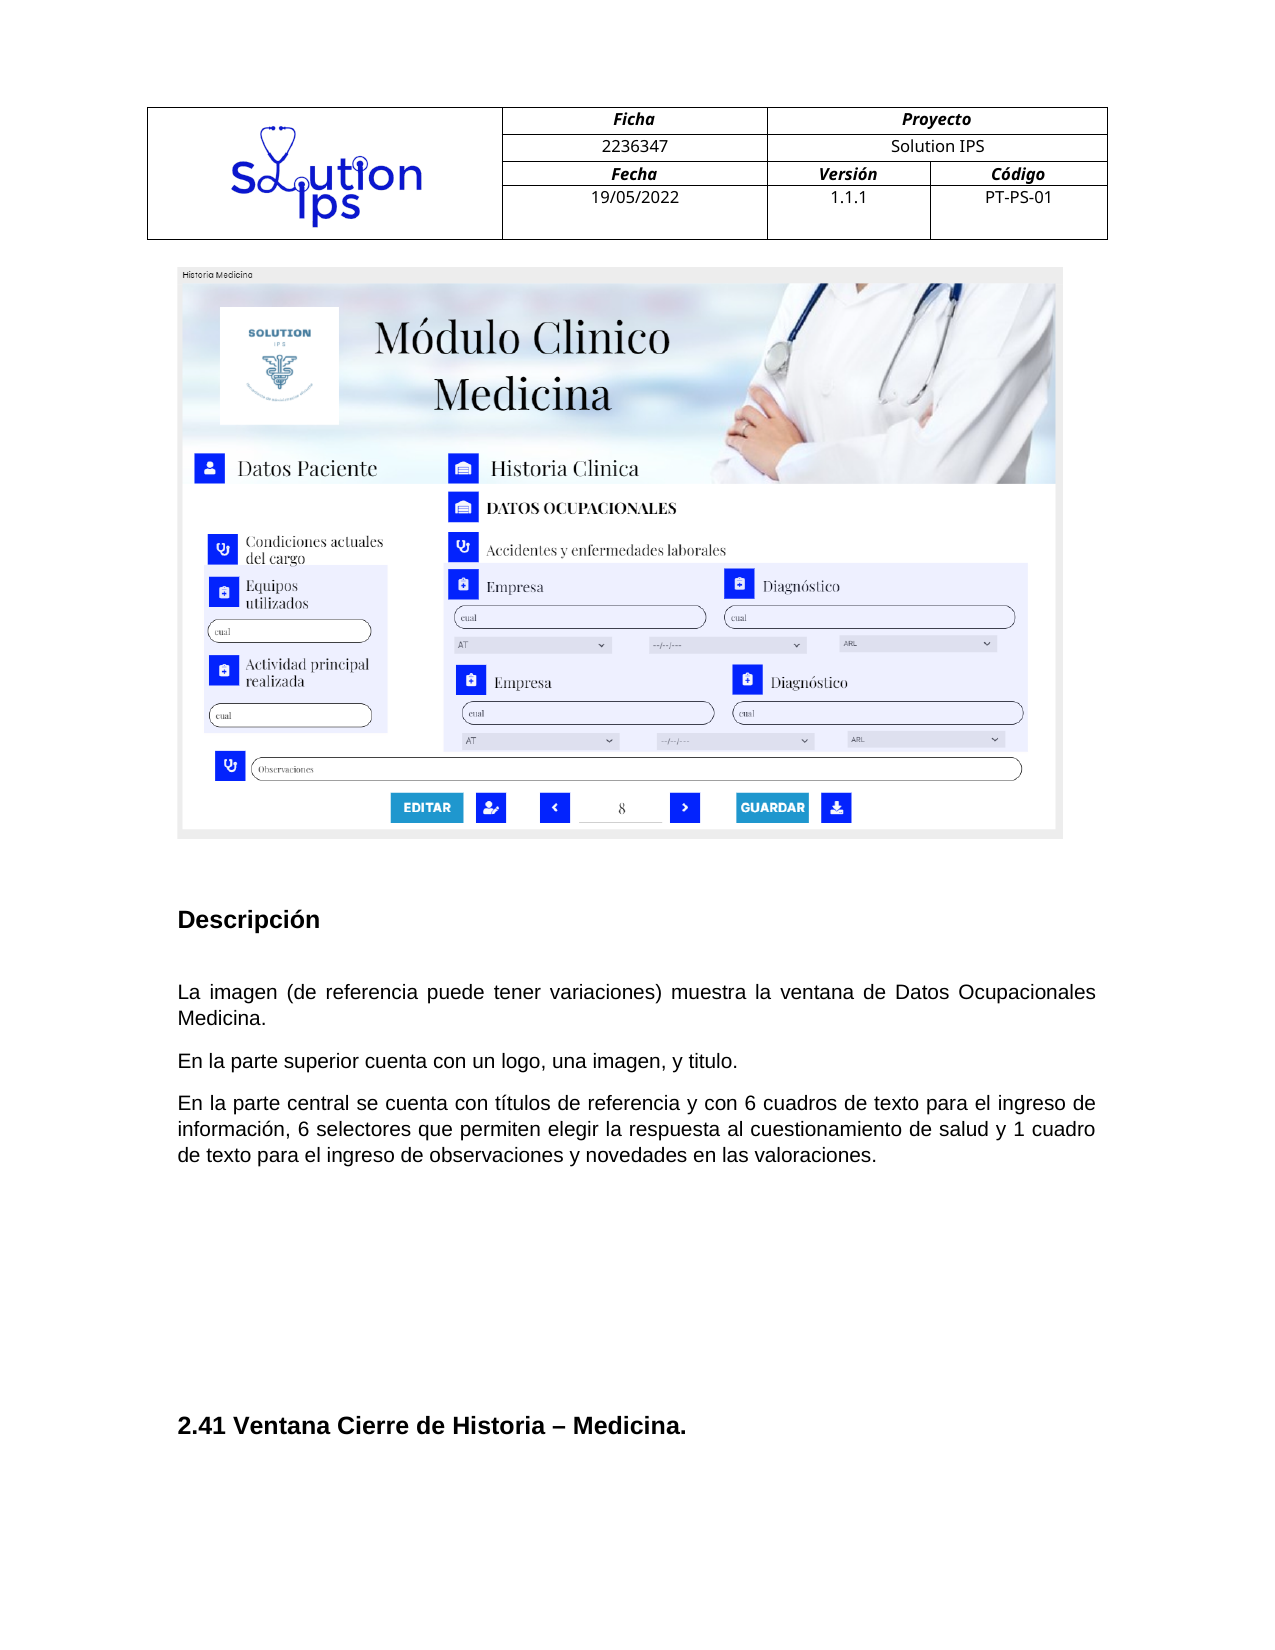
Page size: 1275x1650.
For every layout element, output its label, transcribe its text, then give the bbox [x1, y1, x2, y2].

picture [210, 107, 439, 239]
text Descripción [177, 904, 1098, 933]
text La imagen (de referencia puede tener variaciones) muestra la ventana de Datos Ocupacionales Medicina. [177, 980, 1098, 1030]
text En la parte superior cuenta con un logo, una imagen, y titulo. [177, 1048, 1098, 1072]
picture [177, 267, 1063, 839]
text En la parte central se cuenta con títulos de referencia y con 6 cuadros de texto para el ingreso de información, 6 selectores que permiten elegir la respuesta al cuestionamiento de salud y 1 cuadro de texto para el ingreso de observaciones y novedades en las valoraciones. [177, 1091, 1098, 1167]
subtitle 2.41 Ventana Cierre de Historia – Medicina. [177, 1411, 1098, 1440]
